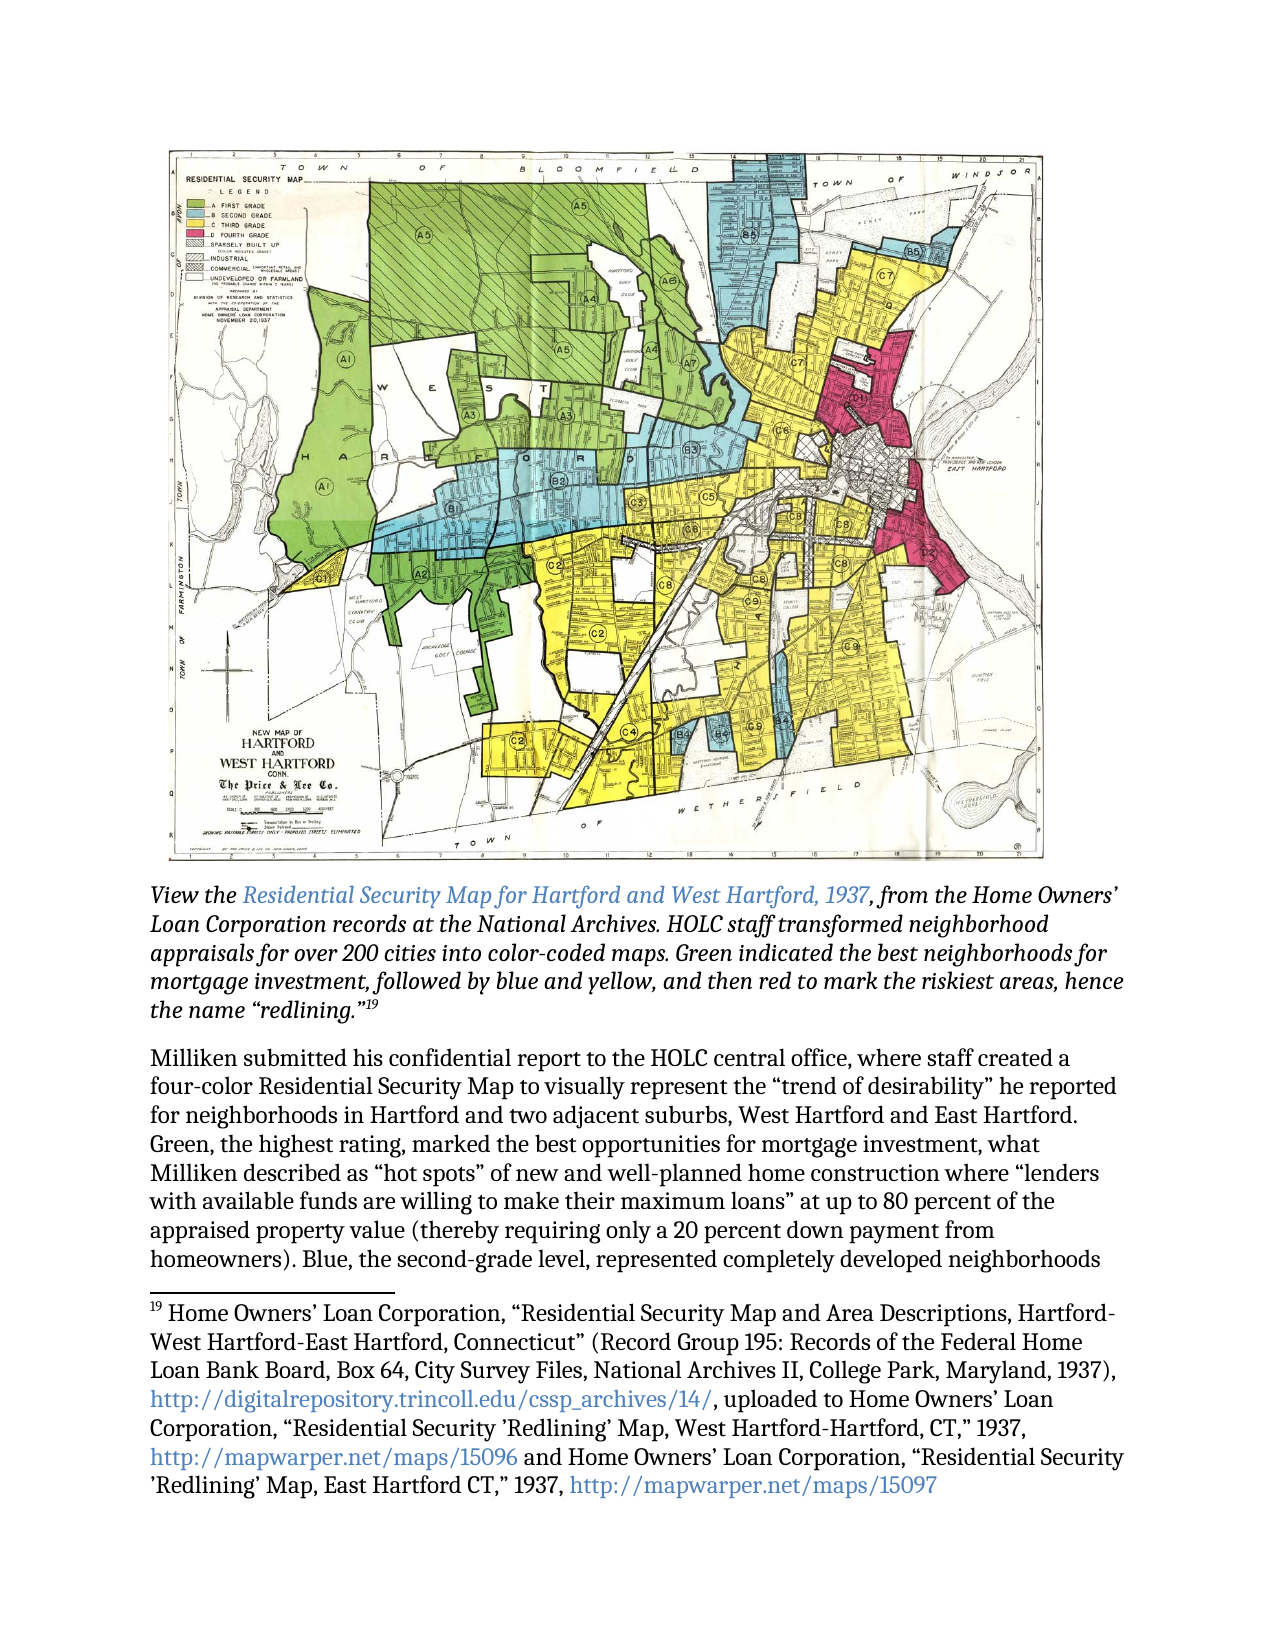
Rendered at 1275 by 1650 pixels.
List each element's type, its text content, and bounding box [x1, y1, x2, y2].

picture [168, 150, 1044, 861]
text View the Residential Security Map for Hartford and West Hartford, 1937, from the Home Owners’ Loan Corporation records at the National Archives. HOLC staff transformed neighborhood appraisals for over 200 cities into color-coded maps. Green indicated the best neighborhoods for mortgage investment, followed by blue and yellow, and then red to mark the riskiest areas, hence the name “redlining.” [150, 881, 1125, 1025]
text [150, 1043, 1125, 1273]
